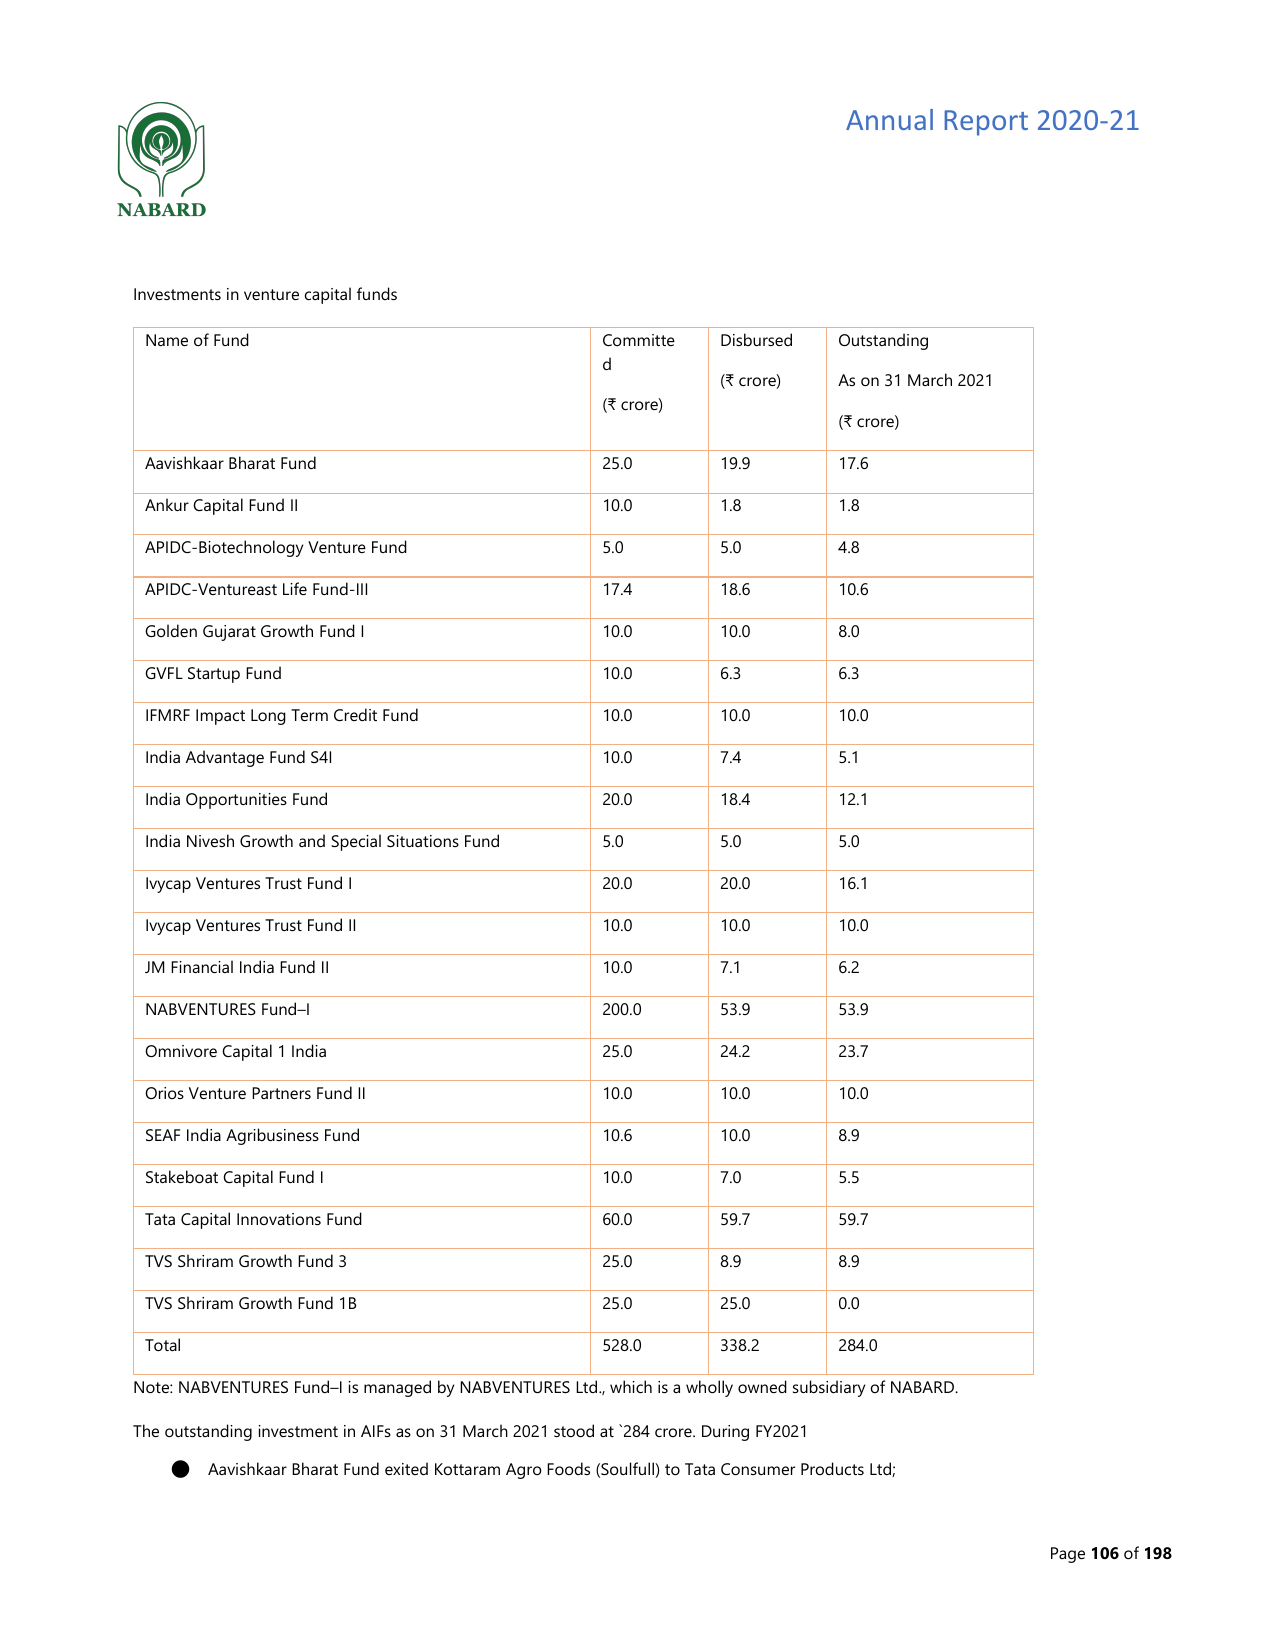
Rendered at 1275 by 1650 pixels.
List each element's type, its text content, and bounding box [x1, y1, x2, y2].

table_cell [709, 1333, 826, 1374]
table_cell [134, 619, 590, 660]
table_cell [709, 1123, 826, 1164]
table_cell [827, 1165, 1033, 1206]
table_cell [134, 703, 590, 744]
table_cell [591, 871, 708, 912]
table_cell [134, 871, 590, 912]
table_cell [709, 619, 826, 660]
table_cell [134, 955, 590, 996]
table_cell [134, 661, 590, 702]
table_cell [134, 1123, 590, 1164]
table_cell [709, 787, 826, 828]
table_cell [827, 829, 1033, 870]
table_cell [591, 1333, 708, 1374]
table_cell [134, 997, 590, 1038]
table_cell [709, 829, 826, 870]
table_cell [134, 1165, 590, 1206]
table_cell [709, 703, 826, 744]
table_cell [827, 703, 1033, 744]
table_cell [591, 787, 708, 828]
text Note: NABVENTURES Fund–I is managed by NABVENTURES Ltd., which is a wholly owned subsidiary of NABARD. [133, 1375, 1157, 1397]
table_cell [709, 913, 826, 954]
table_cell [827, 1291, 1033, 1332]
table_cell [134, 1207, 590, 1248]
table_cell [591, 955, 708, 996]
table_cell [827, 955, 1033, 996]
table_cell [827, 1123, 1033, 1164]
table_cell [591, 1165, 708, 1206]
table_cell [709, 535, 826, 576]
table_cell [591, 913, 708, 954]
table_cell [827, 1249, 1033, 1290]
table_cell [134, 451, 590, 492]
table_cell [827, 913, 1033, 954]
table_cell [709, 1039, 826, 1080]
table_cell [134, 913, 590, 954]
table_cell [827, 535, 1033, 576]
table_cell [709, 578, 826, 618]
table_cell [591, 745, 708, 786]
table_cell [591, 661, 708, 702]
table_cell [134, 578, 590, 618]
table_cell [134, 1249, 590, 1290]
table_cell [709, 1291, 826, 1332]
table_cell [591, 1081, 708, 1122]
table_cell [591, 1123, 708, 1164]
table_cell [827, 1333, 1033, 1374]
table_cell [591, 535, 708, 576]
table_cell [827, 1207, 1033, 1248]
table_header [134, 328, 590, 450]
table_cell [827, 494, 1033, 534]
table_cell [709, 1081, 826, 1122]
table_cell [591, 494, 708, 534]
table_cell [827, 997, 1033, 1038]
text The outstanding investment in AIFs as on 31 March 2021 stood at `284 crore. During FY2021 [133, 1419, 1157, 1442]
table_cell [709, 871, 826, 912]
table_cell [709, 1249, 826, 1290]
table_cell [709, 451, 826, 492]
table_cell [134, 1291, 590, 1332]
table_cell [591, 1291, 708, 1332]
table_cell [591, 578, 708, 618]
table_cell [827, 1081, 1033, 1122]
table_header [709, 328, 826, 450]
picture [114, 100, 209, 218]
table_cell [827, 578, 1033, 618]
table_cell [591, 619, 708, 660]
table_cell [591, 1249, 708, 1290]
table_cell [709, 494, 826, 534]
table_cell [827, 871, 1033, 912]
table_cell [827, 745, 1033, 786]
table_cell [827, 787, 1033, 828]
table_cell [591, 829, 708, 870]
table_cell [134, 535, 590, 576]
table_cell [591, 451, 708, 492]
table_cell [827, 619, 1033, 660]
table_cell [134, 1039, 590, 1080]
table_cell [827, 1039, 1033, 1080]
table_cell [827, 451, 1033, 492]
text Investments in venture capital funds [133, 283, 1157, 305]
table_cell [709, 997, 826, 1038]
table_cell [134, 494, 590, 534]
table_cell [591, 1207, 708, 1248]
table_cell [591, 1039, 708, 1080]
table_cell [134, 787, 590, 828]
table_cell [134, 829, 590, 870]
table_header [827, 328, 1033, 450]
list Aavishkaar Bharat Fund exited Kottaram Agro Foods (Soulfull) to Tata Consumer Products Ltd; [170, 1442, 1157, 1488]
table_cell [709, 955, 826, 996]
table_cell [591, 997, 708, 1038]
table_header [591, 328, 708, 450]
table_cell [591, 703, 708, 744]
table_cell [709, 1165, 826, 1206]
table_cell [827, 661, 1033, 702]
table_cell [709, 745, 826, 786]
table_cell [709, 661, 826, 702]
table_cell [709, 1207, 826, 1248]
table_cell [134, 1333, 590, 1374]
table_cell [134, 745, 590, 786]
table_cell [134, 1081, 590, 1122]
